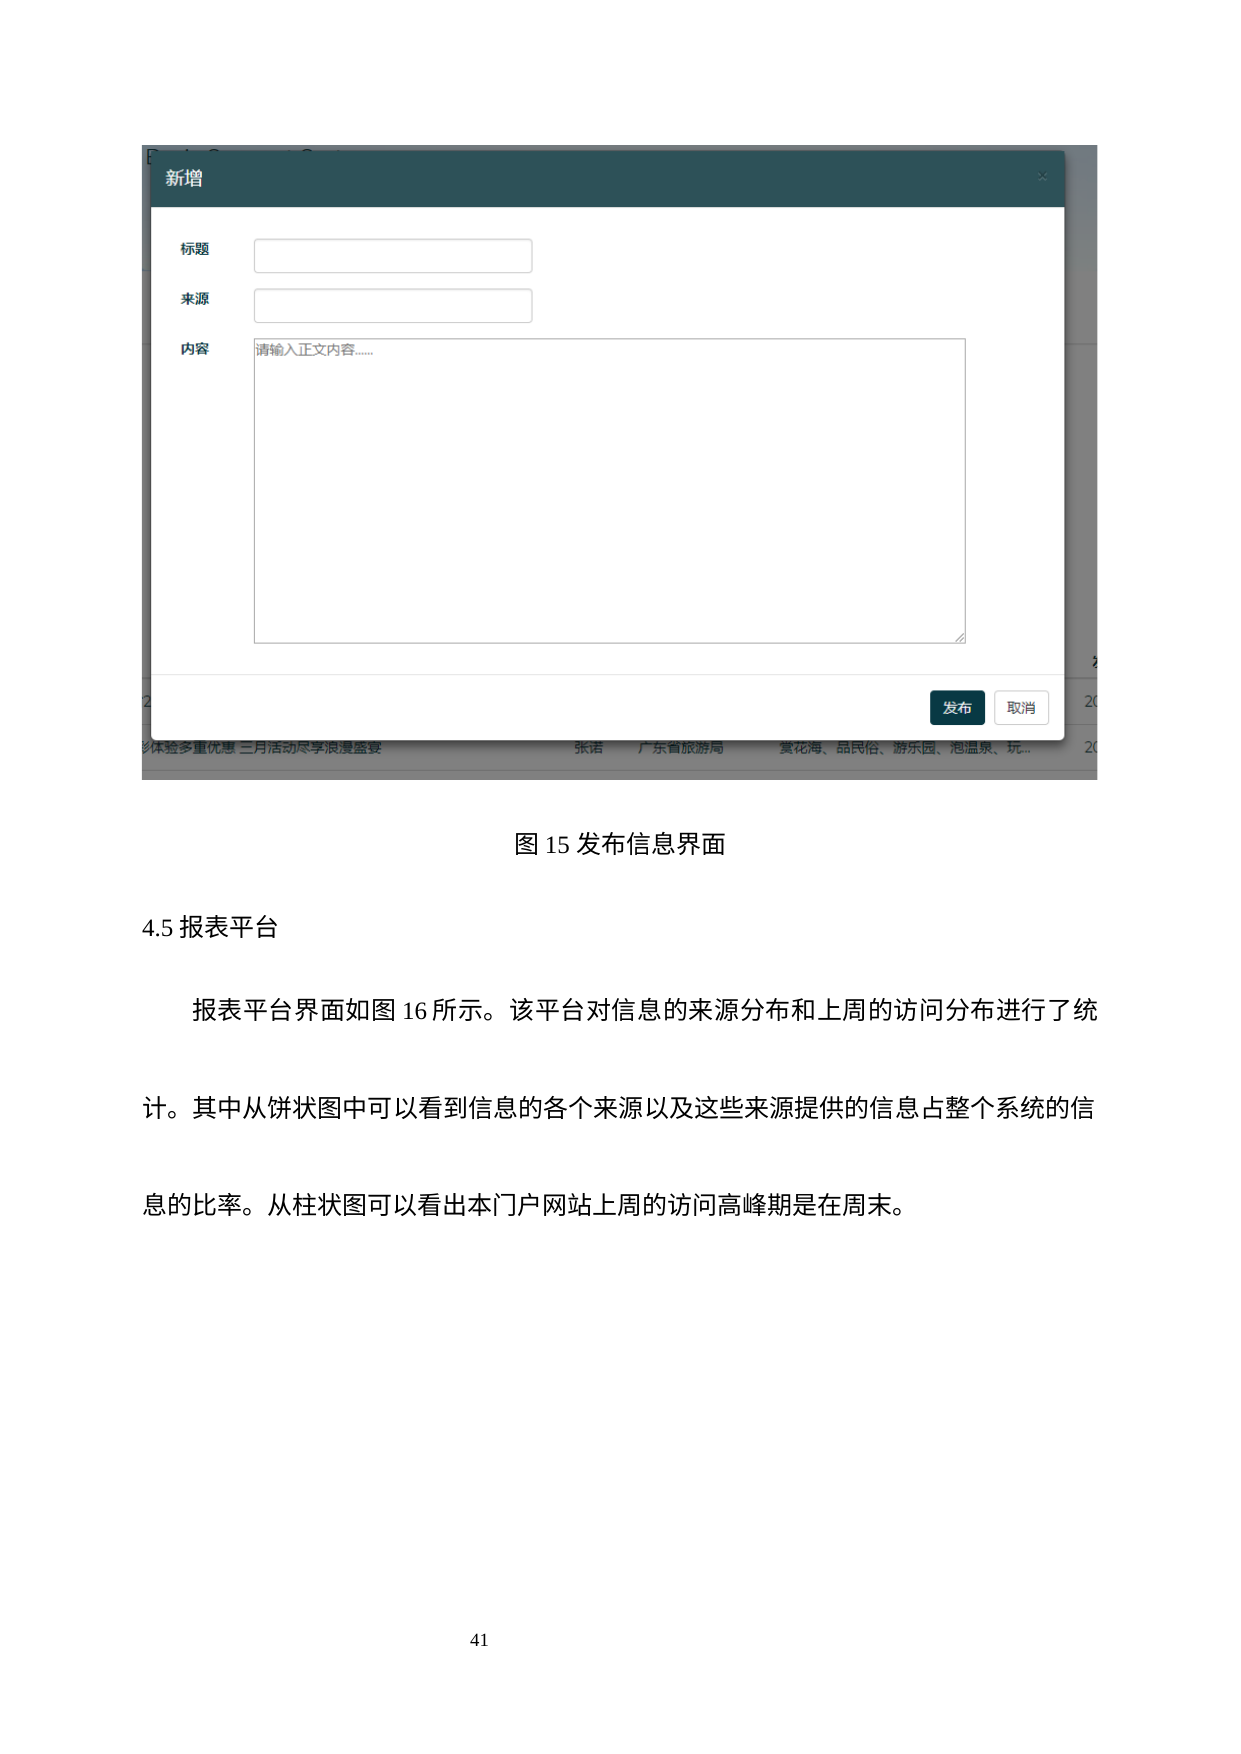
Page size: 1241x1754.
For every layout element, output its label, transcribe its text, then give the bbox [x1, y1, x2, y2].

text 图15 发布信息界面 [142, 810, 1098, 875]
text 报表平台界面如图16所示。该平台对信息的来源分布和上周的访问分布进行了统计。其中从饼状图中可以看到信息的各个来源以及这些来源提供的信息占整个系统的信息的比率。从柱状图可以看出本门户网站上周的访问高峰期是在周末。 [142, 976, 1098, 1236]
subtitle 报表平台 [142, 893, 1098, 958]
picture [141, 145, 1098, 780]
